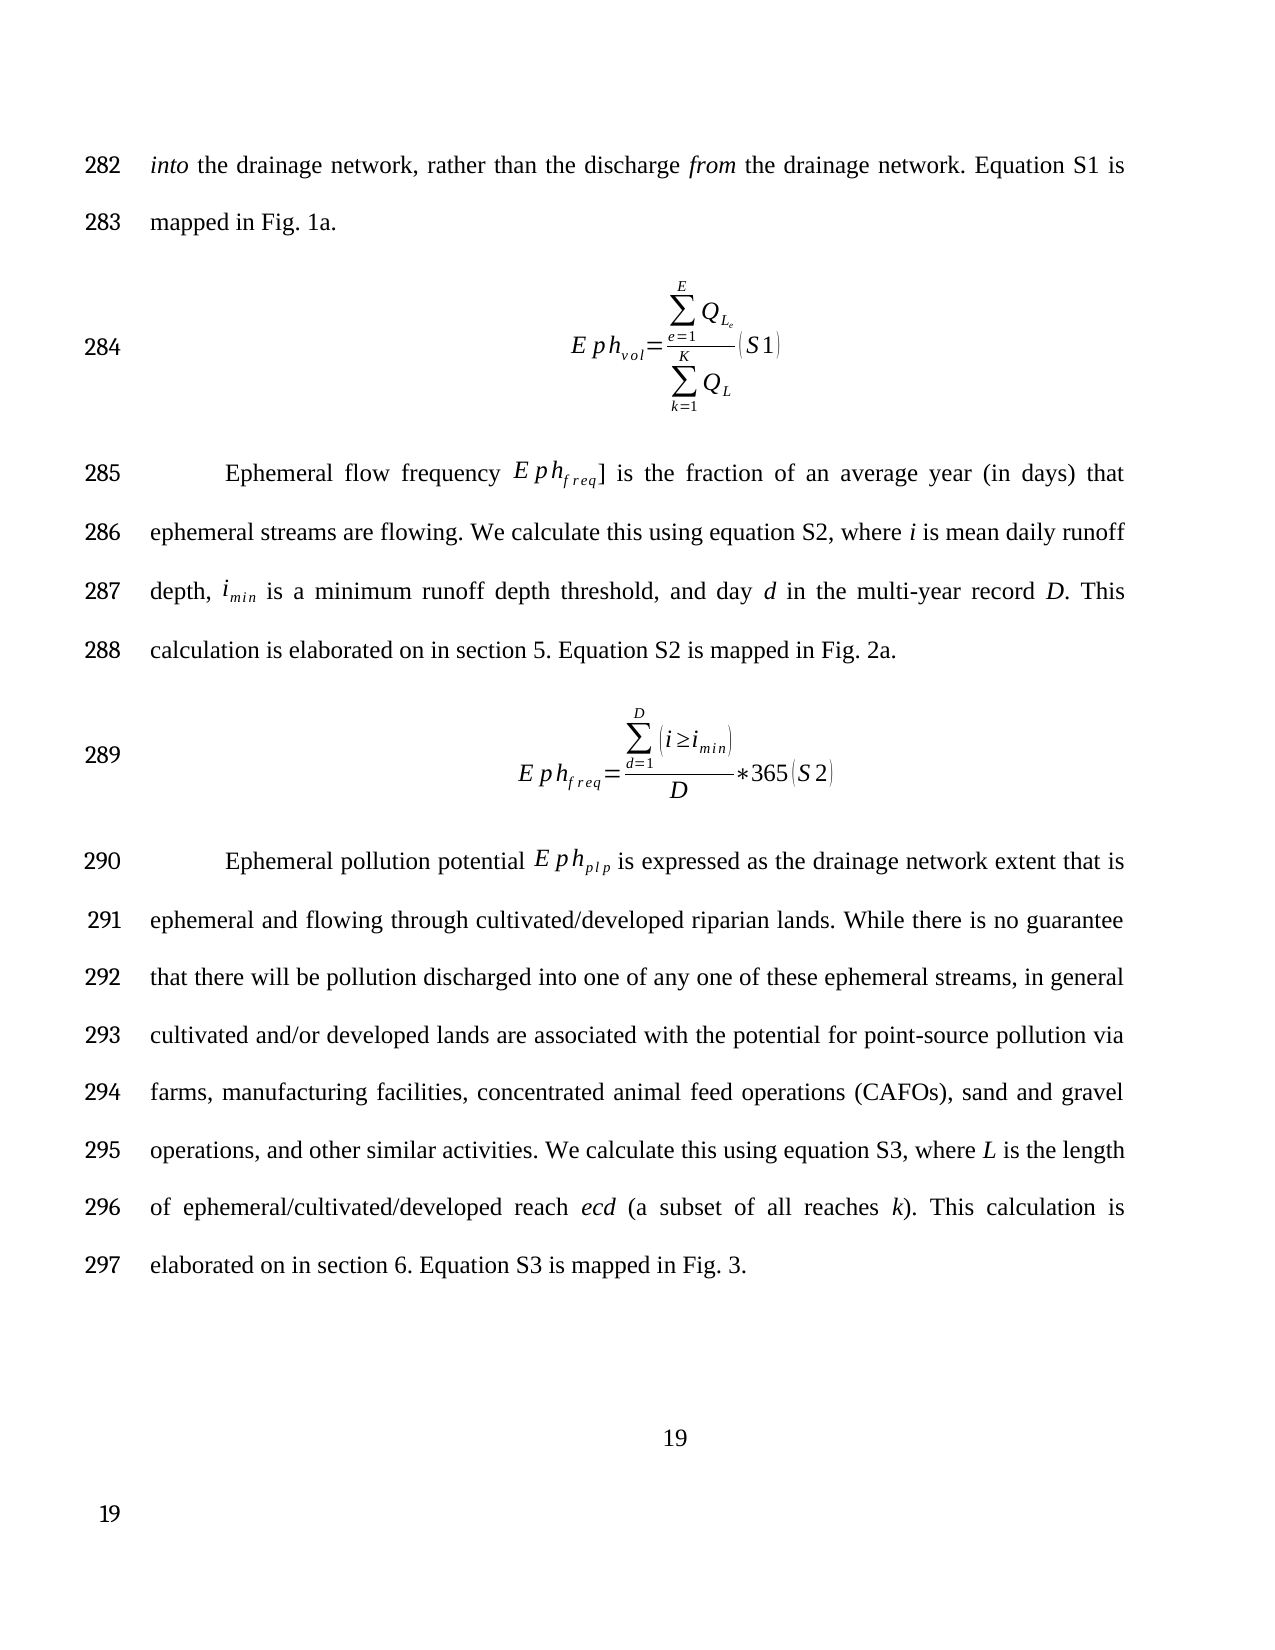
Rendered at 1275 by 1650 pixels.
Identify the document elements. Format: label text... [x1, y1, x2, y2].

text Ephemeral flow frequency ] is the fraction of an average year (in days) that ephemeral streams are flowing. We calculate this using equation S2, where i is mean daily runoff depth, is a minimum runoff depth threshold, and day d in the multi-year record D. This calculation is elaborated on in section 5. Equation S2 is mapped in Fig. 2a. [150, 457, 1125, 663]
text Ephemeral pollution potential is expressed as the drainage network extent that is ephemeral and flowing through cultivated/developed riparian lands. While there is no guarantee that there will be pollution discharged into one of any one of these ephemeral streams, in general cultivated and/or developed lands are associated with the potential for point-source pollution via farms, manufacturing facilities, concentrated animal feed operations (CAFOs), sand and gravel operations, and other similar activities. We calculate this using equation S3, where L is the length of ephemeral/cultivated/developed reach ecd (a subset of all reaches k). This calculation is elaborated on in section 6. Equation S3 is mapped in Fig. 3. [150, 845, 1125, 1278]
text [150, 150, 1125, 236]
